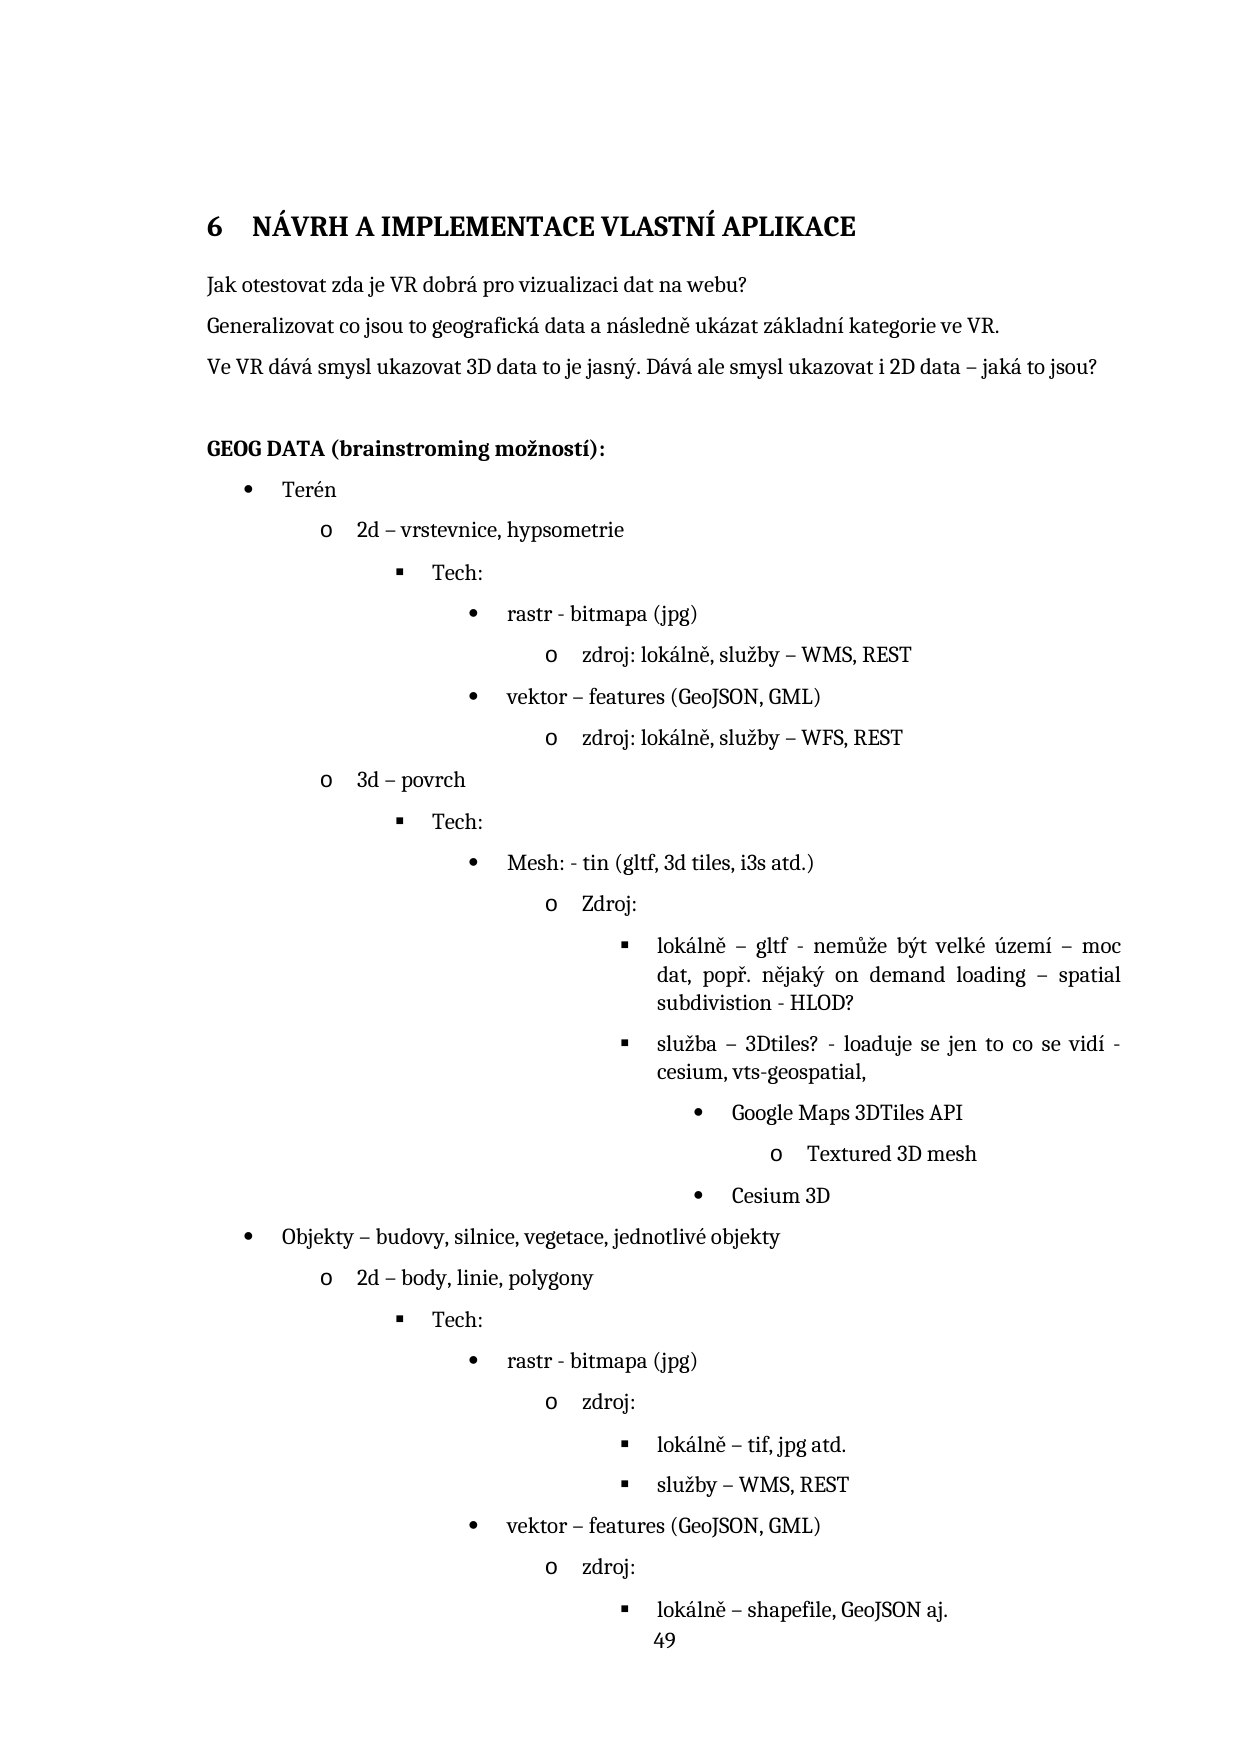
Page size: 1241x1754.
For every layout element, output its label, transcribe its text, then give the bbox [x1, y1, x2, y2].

list 2d – body, linie, polygony [319, 1265, 1122, 1293]
list Google Maps 3DTiles API [694, 1100, 1122, 1126]
list Tech: [394, 809, 1122, 835]
list lokálně – shapefile, GeoJSON aj. [619, 1596, 1122, 1623]
list zdroj: [544, 1389, 1122, 1417]
list vektor – features (GeoJSON, GML) [469, 683, 1122, 710]
list 3d – povrch [319, 767, 1122, 794]
list služby – WMS, REST [619, 1472, 1122, 1499]
text GEOG DATA (brainstroming možností): [207, 435, 1122, 462]
list zdroj: lokálně, služby – WFS, REST [544, 724, 1122, 752]
text Jak otestovat zda je VR dobrá pro vizualizaci dat na webu? [207, 272, 1122, 298]
list Tech: [394, 559, 1122, 586]
list zdroj: [544, 1554, 1122, 1582]
text Ve VR dává smysl ukazovat 3D data to je jasný. Dává ale smysl ukazovat i 2D data – jaká to jsou? [207, 353, 1122, 380]
list 2d – vrstevnice, hypsometrie [319, 517, 1122, 545]
list Cesium 3D [694, 1183, 1122, 1209]
list Mesh: - tin (gltf, 3d tiles, i3s atd.) [469, 850, 1122, 876]
subtitle Návrh a implementace vlastní aplikace [207, 211, 1122, 244]
list vektor – features (GeoJSON, GML) [469, 1513, 1122, 1539]
list Textured 3D mesh [769, 1141, 1122, 1168]
list Terén [244, 476, 1122, 503]
list rastr - bitmapa (jpg) [469, 1348, 1122, 1374]
list Objekty – budovy, silnice, vegetace, jednotlivé objekty [244, 1224, 1122, 1251]
list lokálně – gltf - nemůže být velké území – moc dat, popř. nějaký on demand loading – spatial subdivistion - HLOD? [619, 933, 1122, 1016]
list zdroj: lokálně, služby – WMS, REST [544, 641, 1122, 669]
list rastr - bitmapa (jpg) [469, 600, 1122, 627]
text Generalizovat co jsou to geografická data a následně ukázat základní kategorie ve VR. [207, 313, 1122, 339]
list Tech: [394, 1307, 1122, 1334]
list služba – 3Dtiles? - loaduje se jen to co se vidí - cesium, vts-geospatial, [619, 1031, 1122, 1086]
list Zdroj: [544, 891, 1122, 918]
list lokálně – tif, jpg atd. [619, 1431, 1122, 1458]
